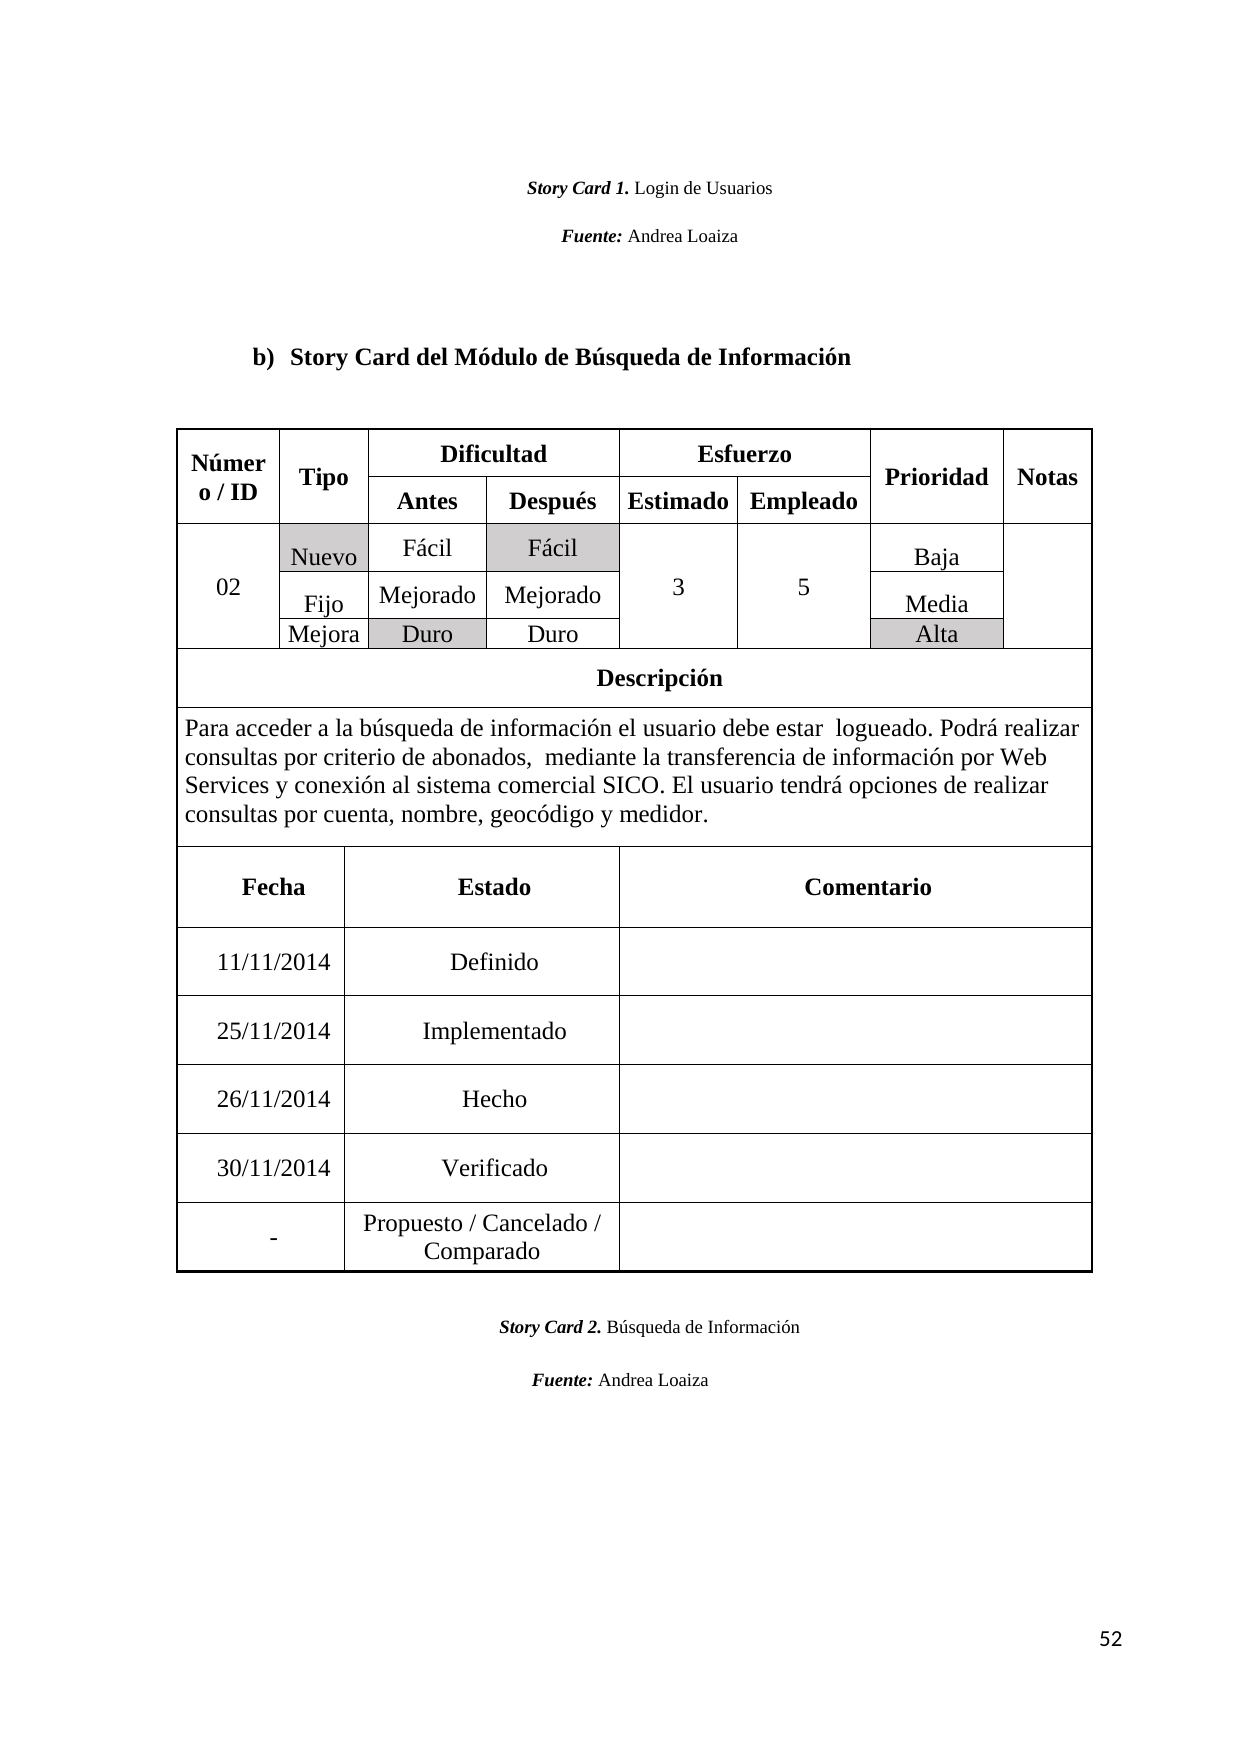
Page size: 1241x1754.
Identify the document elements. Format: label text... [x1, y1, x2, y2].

table_header Tipo [280, 430, 368, 523]
table_cell Fecha [178, 847, 344, 927]
table_cell 25/11/2014 [178, 996, 344, 1064]
text Story Card 1. Login de Usuarios [177, 177, 1122, 199]
list Story Card del Módulo de Búsqueda de Información [252, 342, 1122, 371]
table_cell Antes [369, 477, 486, 523]
table_cell Baja [871, 524, 1003, 571]
table_header Notas [1004, 430, 1091, 523]
table_cell Mejorado [487, 572, 619, 618]
table_cell [620, 1203, 1091, 1270]
table_cell 26/11/2014 [178, 1065, 344, 1133]
table_cell [620, 928, 1091, 995]
table_header Número / ID [178, 430, 279, 523]
table_cell - [178, 1203, 344, 1270]
table_cell Comentario [620, 847, 1091, 927]
table_cell Propuesto / Cancelado / Comparado [345, 1203, 619, 1270]
table_cell Duro [487, 619, 619, 648]
table_cell 11/11/2014 [178, 928, 344, 995]
table_cell [620, 996, 1091, 1064]
table_cell Media [871, 572, 1003, 618]
table_cell Definido [345, 928, 619, 995]
table_cell 3 [620, 524, 737, 648]
text Story Card 2. Búsqueda de Información [177, 1316, 1122, 1338]
table_header Prioridad [871, 430, 1003, 523]
table_cell Mejora [280, 619, 368, 648]
table_header Esfuerzo [620, 430, 870, 476]
table_cell Duro [369, 619, 486, 648]
table_cell Hecho [345, 1065, 619, 1133]
table_cell Estado [345, 847, 619, 927]
table_cell Verificado [345, 1134, 619, 1202]
table_header Dificultad [369, 430, 619, 476]
table_cell Para acceder a la búsqueda de información el usuario debe estar logueado. Podrá realizar consultas por criterio de abonados, mediante la transferencia de información por Web Services y conexión al sistema comercial SICO. El usuario tendrá opciones de realizar consultas por cuenta, nombre, geocódigo y medidor. [178, 708, 1091, 846]
table_cell Estimado [620, 477, 737, 523]
table_cell Fácil [369, 524, 486, 571]
table_cell [620, 1134, 1091, 1202]
table_cell 30/11/2014 [178, 1134, 344, 1202]
table_cell 5 [738, 524, 870, 648]
table_cell Fijo [280, 572, 368, 618]
table_cell Después [487, 477, 619, 523]
table_cell 02 [178, 524, 279, 648]
table_cell Descripción [178, 649, 1091, 707]
table_cell Nuevo [280, 524, 368, 571]
table_cell Implementado [345, 996, 619, 1064]
table_cell Empleado [738, 477, 870, 523]
table_cell [620, 1065, 1091, 1133]
table_cell [1004, 524, 1091, 648]
table_cell Mejorado [369, 572, 486, 618]
table_cell Alta [871, 619, 1003, 648]
table_cell Fácil [487, 524, 619, 571]
